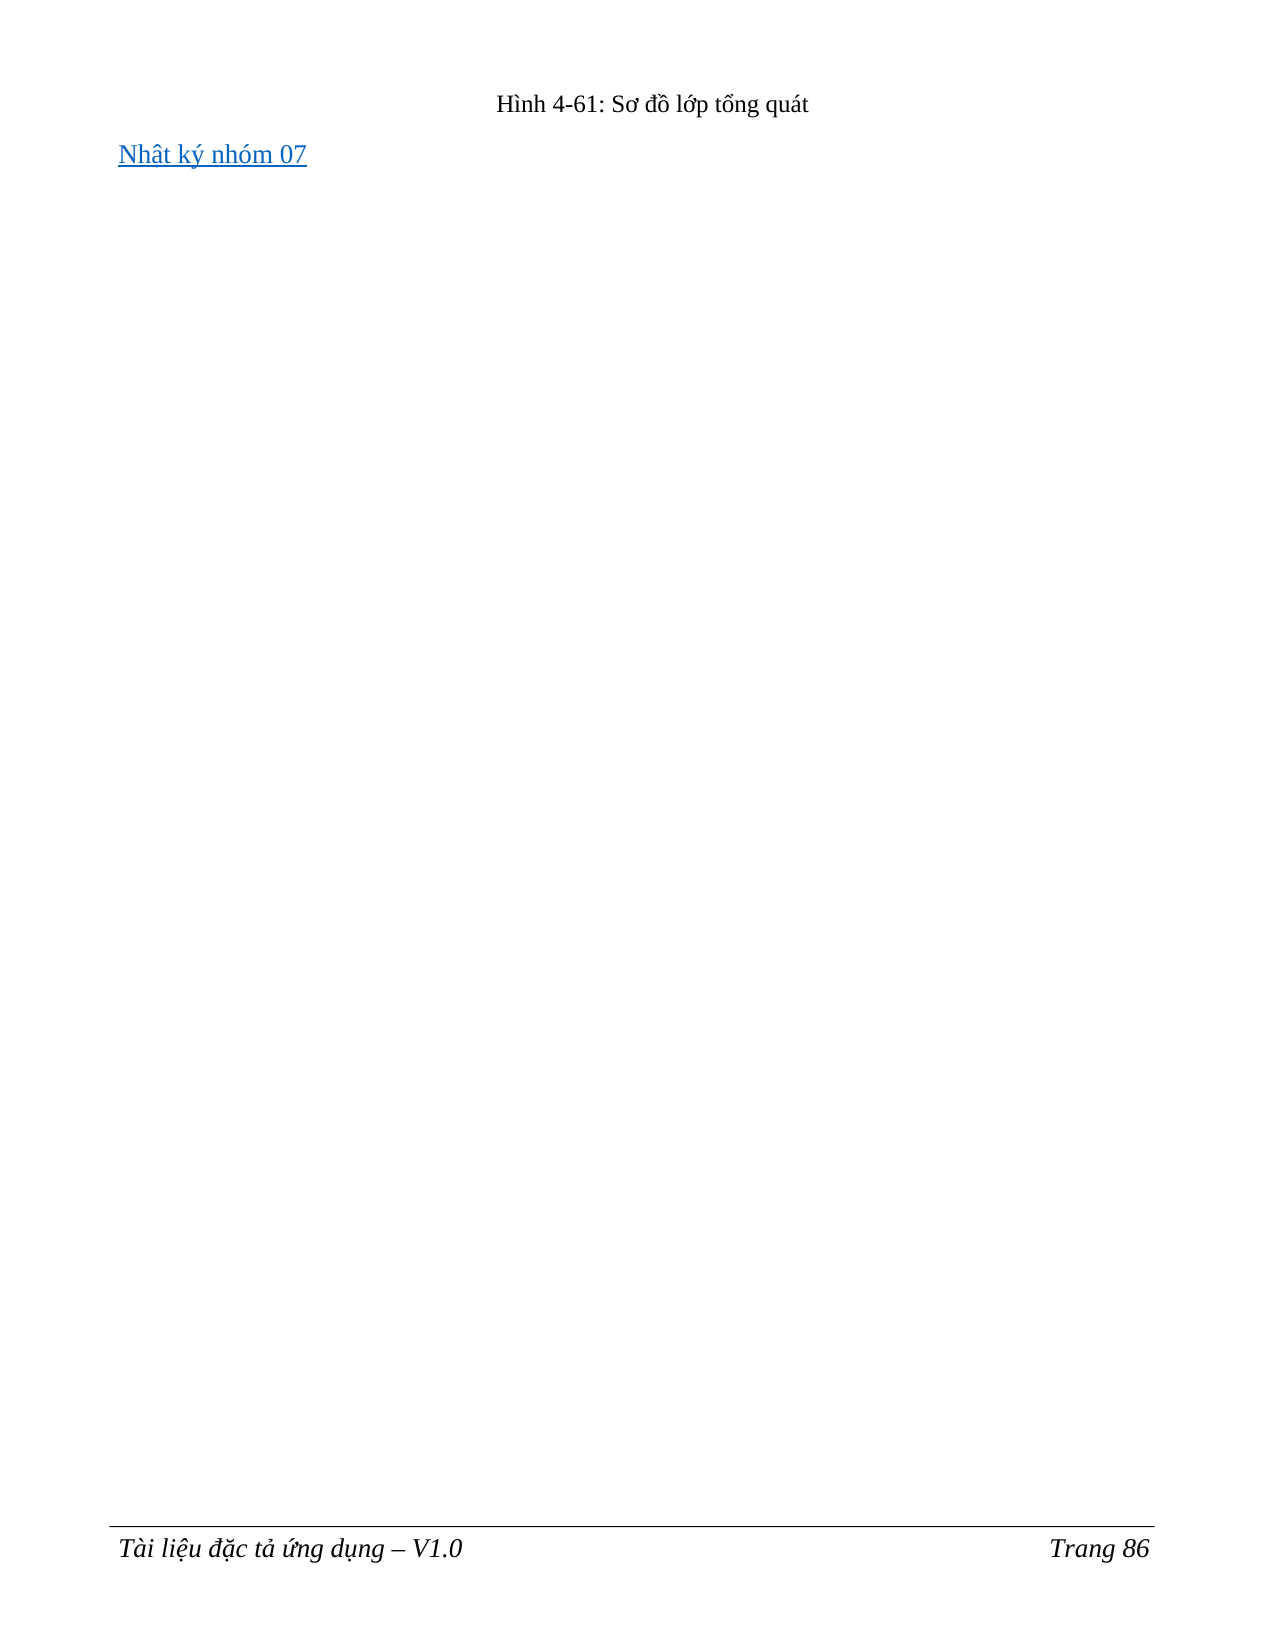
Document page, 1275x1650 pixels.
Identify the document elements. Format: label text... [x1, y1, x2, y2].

text Nhật ký nhóm 07 [118, 138, 1186, 169]
